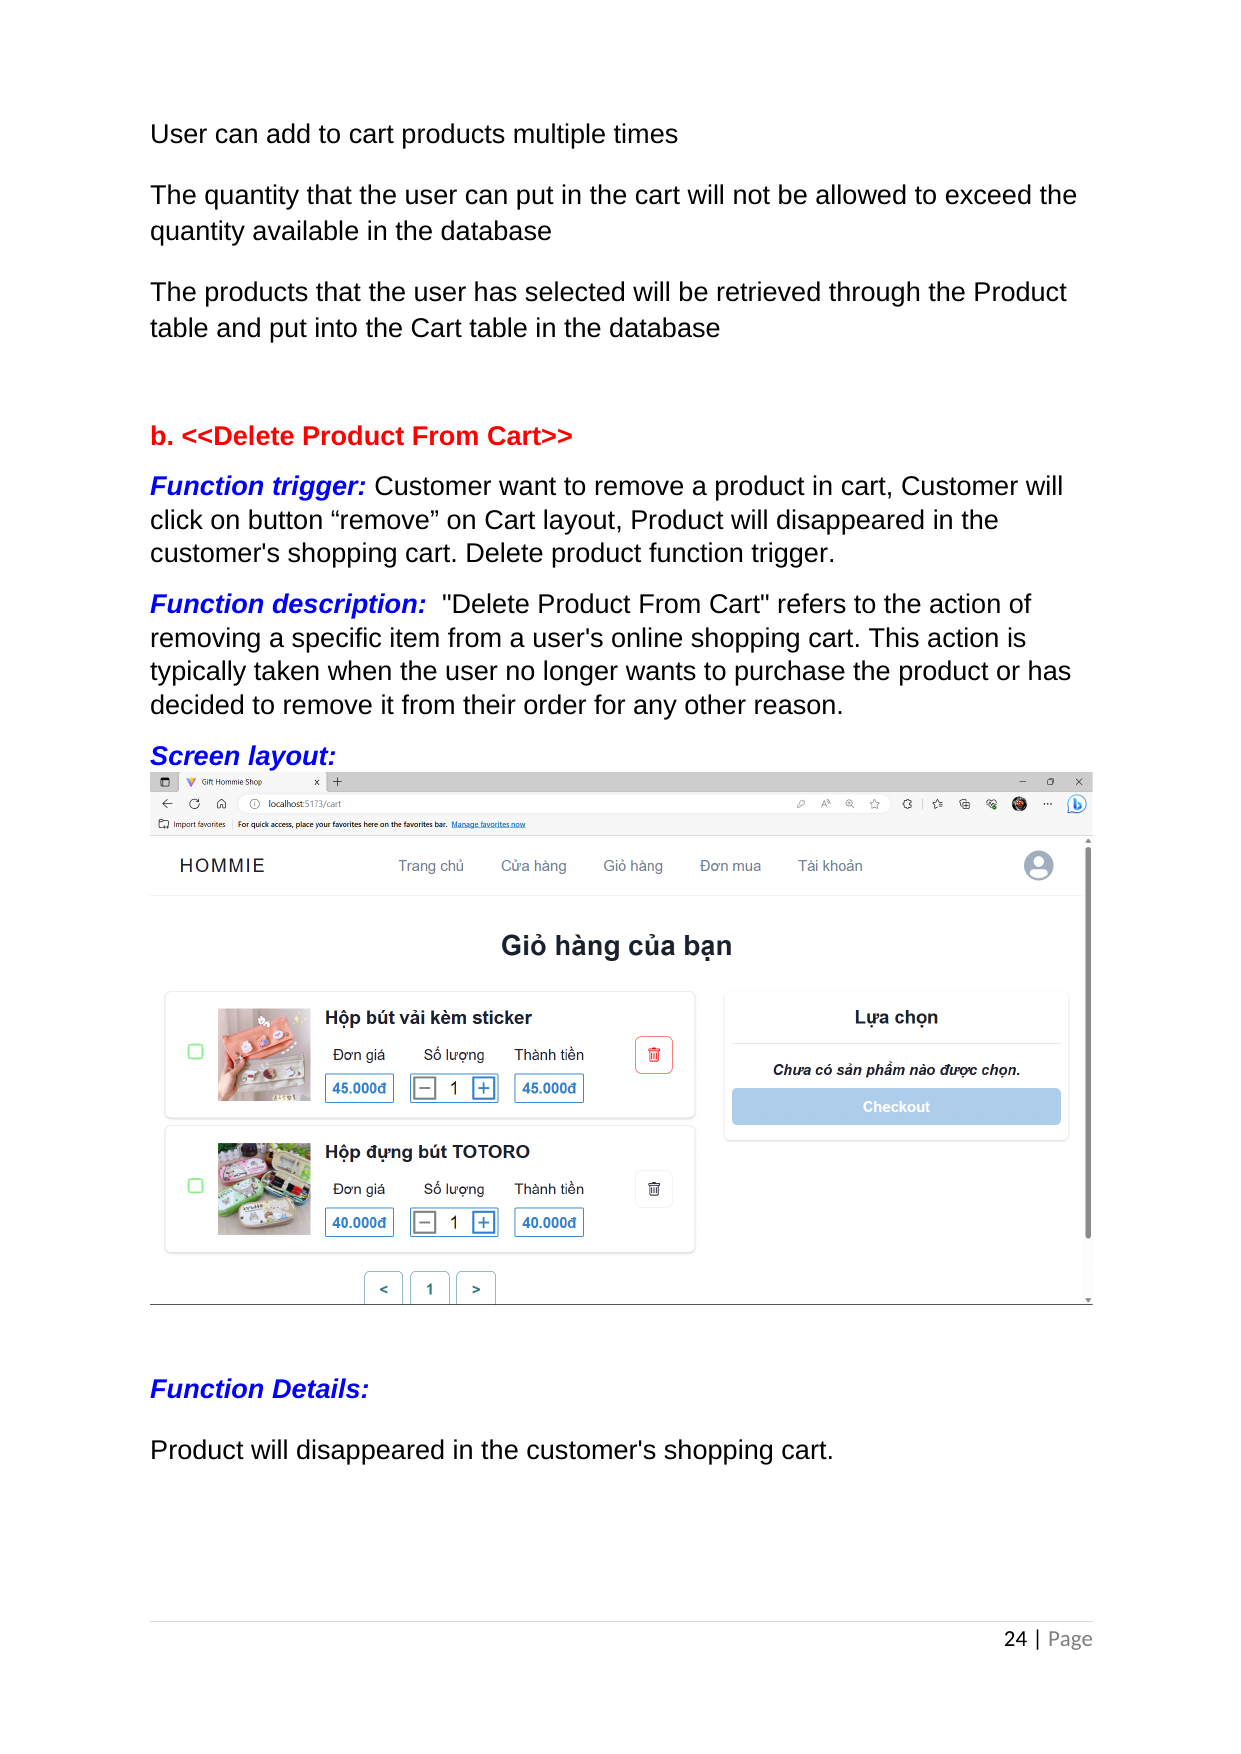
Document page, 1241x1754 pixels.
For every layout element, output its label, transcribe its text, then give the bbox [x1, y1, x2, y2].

subtitle User can add to cart products multiple times [150, 118, 1093, 149]
text Function description: "Delete Product From Cart" refers to the action of removing a specific item from a user's online shopping cart. This action is typically taken when the user no longer wants to purchase the product or has decided to remove it from their order for any other reason. [150, 588, 1093, 720]
picture [150, 772, 1093, 1305]
subtitle The products that the user has selected will be retrieved through the Product table and put into the Cart table in the database [150, 276, 1093, 343]
subtitle Function Details: [150, 1373, 1093, 1405]
text Function trigger: Customer want to remove a product in cart, Customer will click on button “remove” on Cart layout, Product will disappeared in the customer's shopping cart. Delete product function trigger. [150, 470, 1093, 569]
text Product will disappeared in the customer's shopping cart. [150, 1434, 1093, 1466]
text b. <<Delete Product From Cart>> [150, 419, 1093, 451]
text Screen layout: [150, 739, 1093, 772]
subtitle The quantity that the user can put in the cart will not be allowed to exceed the quantity available in the database [150, 179, 1093, 246]
